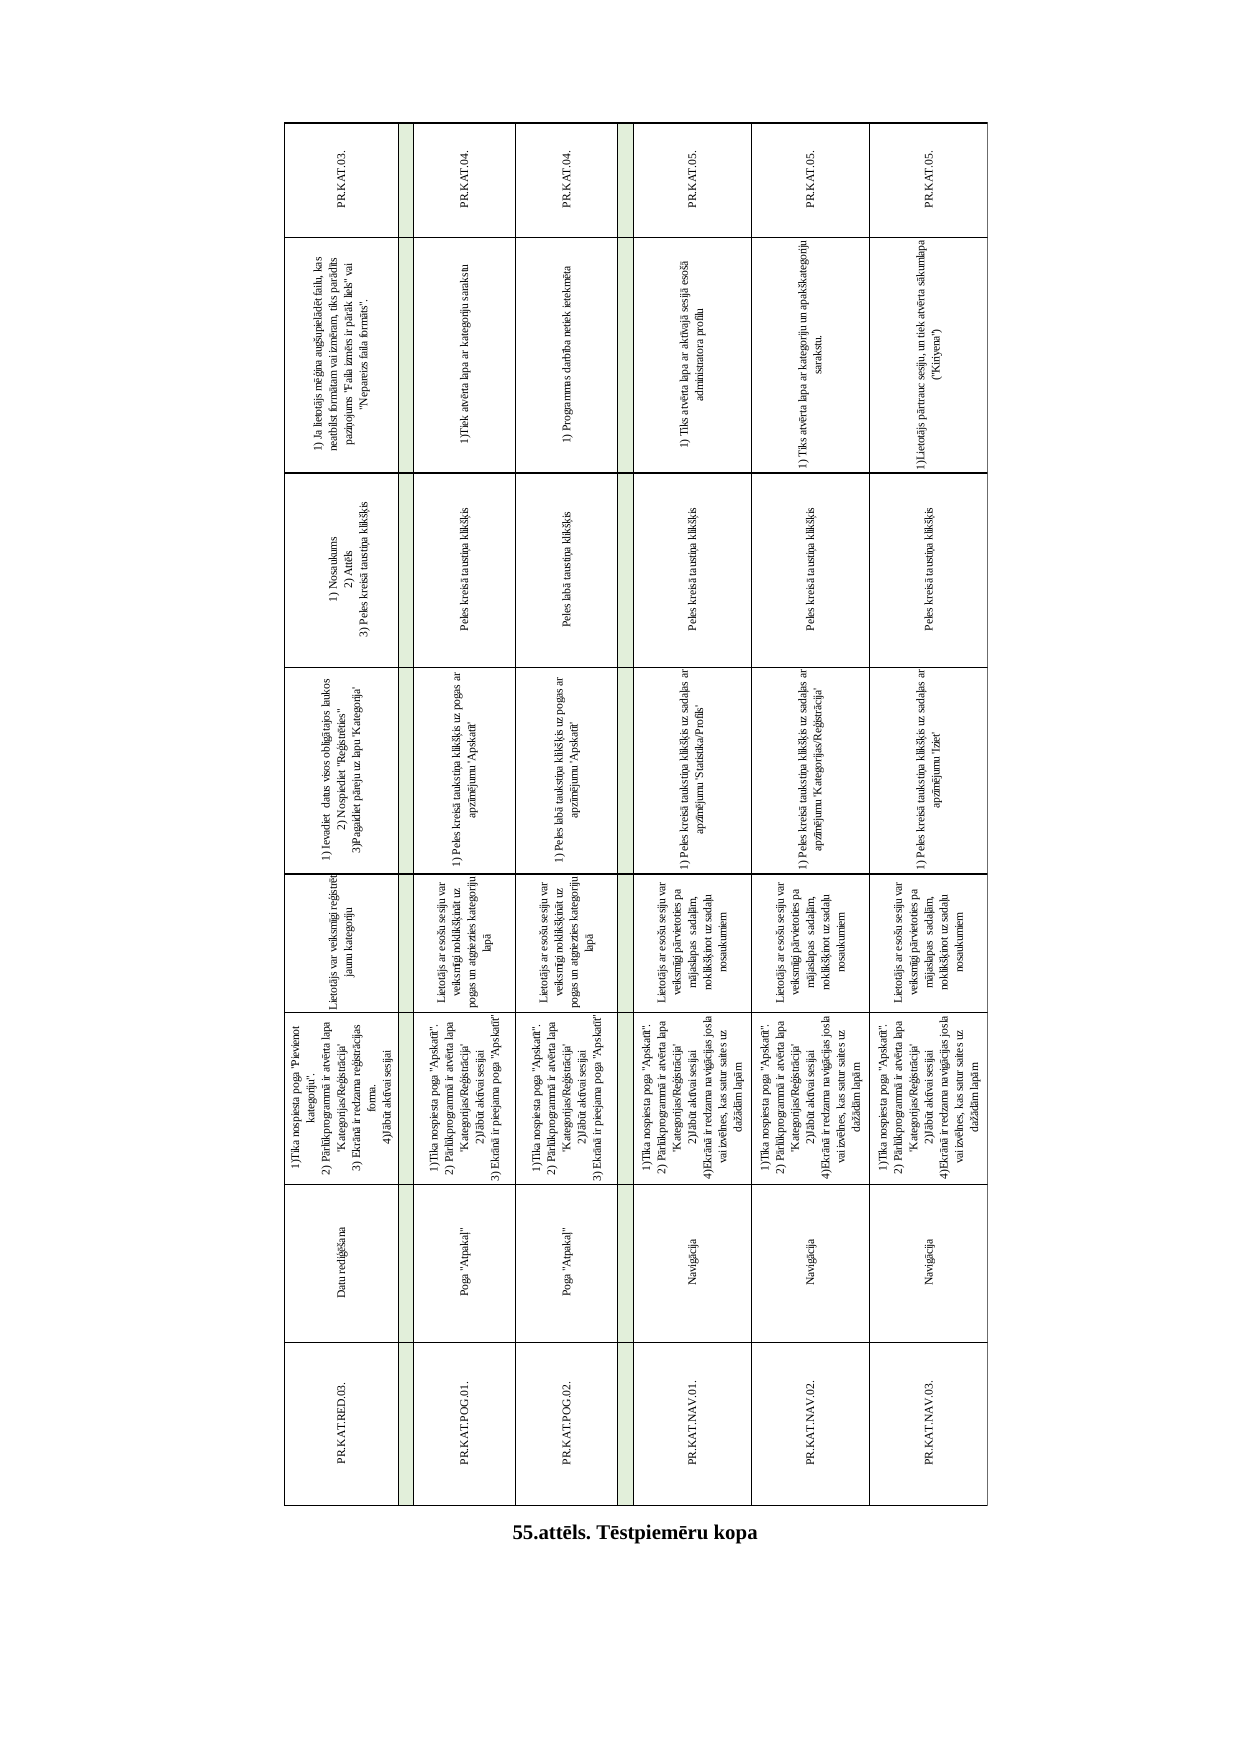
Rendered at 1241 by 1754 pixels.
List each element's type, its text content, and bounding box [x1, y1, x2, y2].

text 55.attēls. Tēstpiemēru kopa [148, 1520, 1122, 1544]
